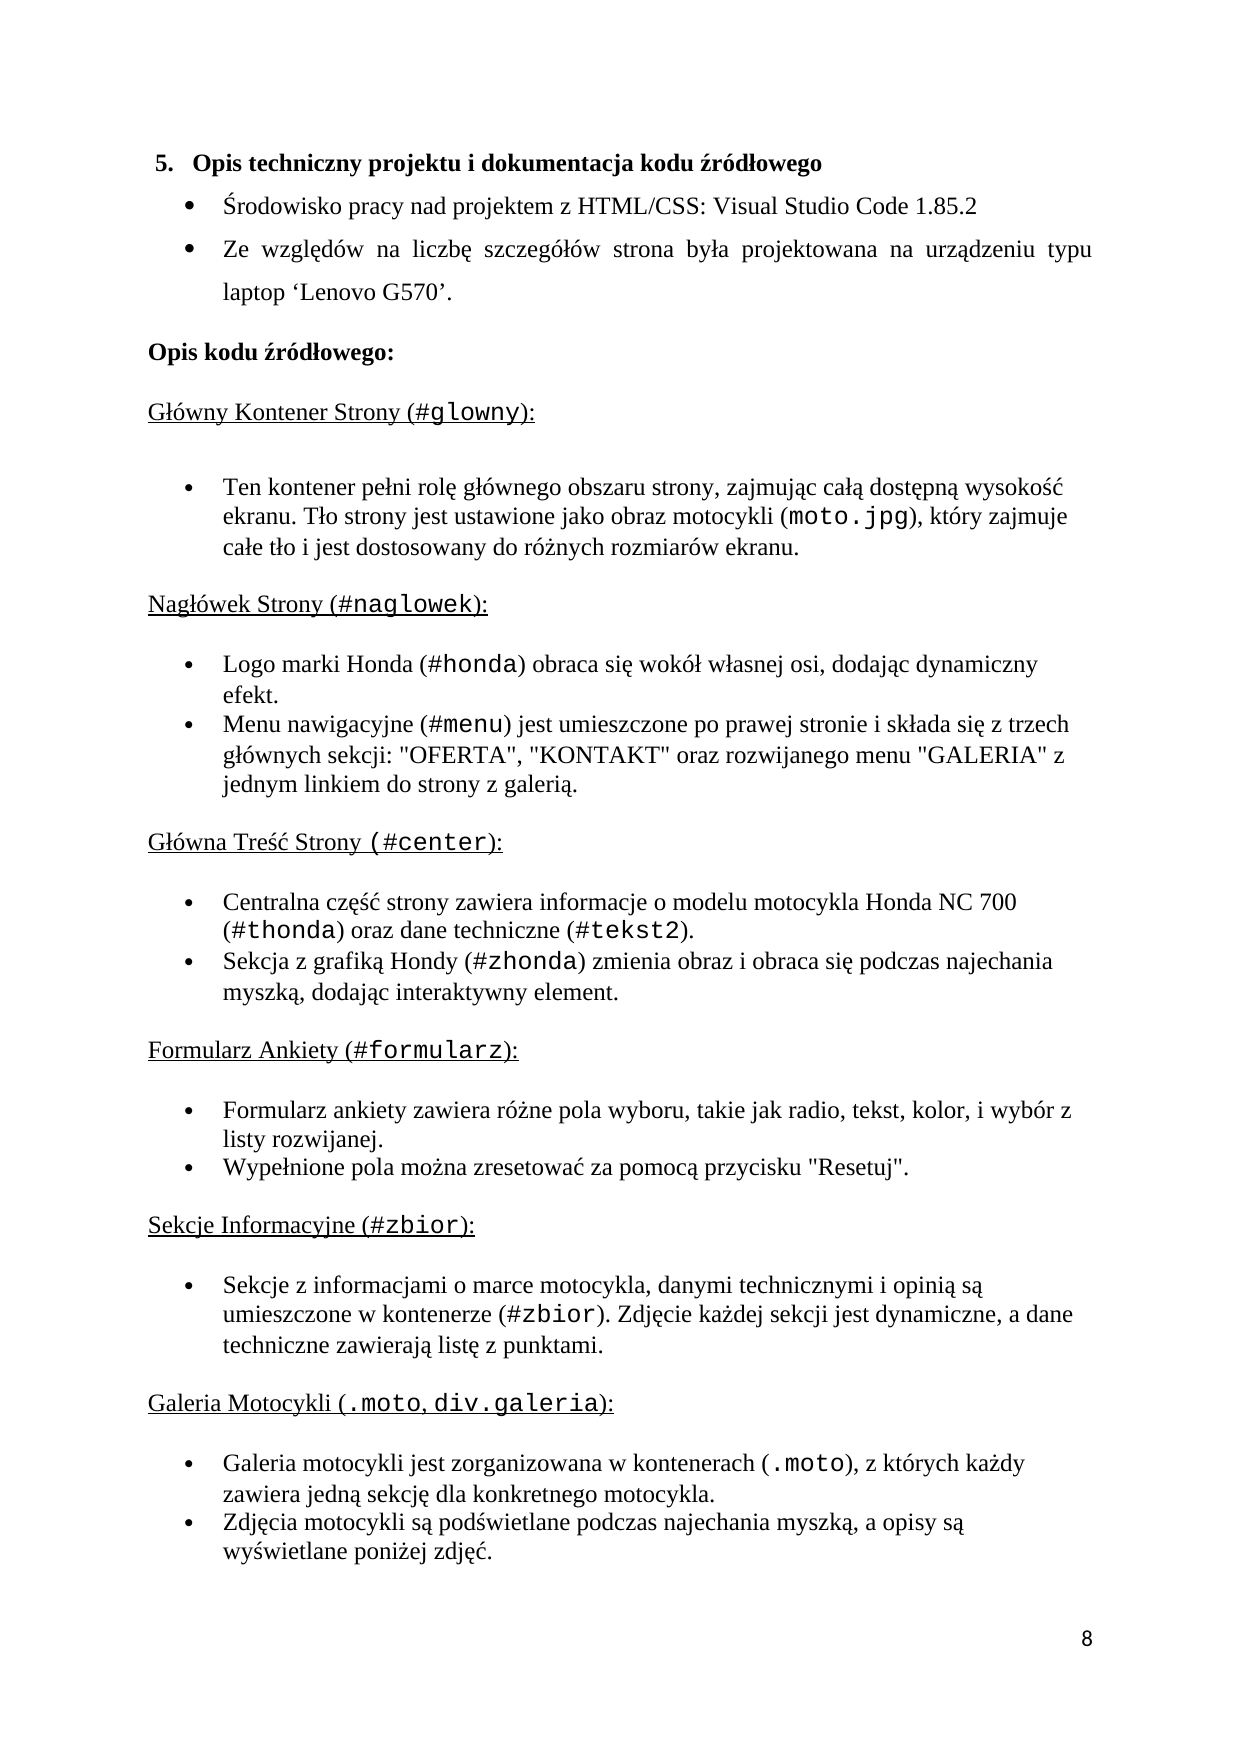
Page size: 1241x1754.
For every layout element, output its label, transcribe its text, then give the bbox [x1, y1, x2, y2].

text Sekcje Informacyjne (#zbior): [148, 1210, 1093, 1241]
list Sekcja z grafiką Hondy (#zhonda) zmienia obraz i obraca się podczas najechania myszką, dodając interaktywny element. [185, 946, 1093, 1006]
text Nagłówek Strony (#naglowek): [148, 589, 1093, 620]
list Menu nawigacyjne (#menu) jest umieszczone po prawej stronie i składa się z trzech głównych sekcji: "OFERTA", "KONTAKT" oraz rozwijanego menu "GALERIA" z jednym linkiem do strony z galerią. [185, 709, 1093, 797]
list Ten kontener pełni rolę głównego obszaru strony, zajmując całą dostępną wysokość ekranu. Tło strony jest ustawione jako obraz motocykli (moto.jpg), który zajmuje całe tło i jest dostosowany do różnych rozmiarów ekranu. [185, 472, 1093, 560]
text Opis kodu źródłowego: [148, 337, 1093, 366]
list Ze względów na liczbę szczegółów strona była projektowana na urządzeniu typu laptop ‘Lenovo G570’. [185, 234, 1093, 306]
text Główna Treść Strony (#center): [148, 827, 1093, 857]
list Zdjęcia motocykli są podświetlane podczas najechania myszką, a opisy są wyświetlane poniżej zdjęć. [185, 1507, 1093, 1565]
text Formularz Ankiety (#formularz): [148, 1035, 1093, 1066]
list Opis techniczny projektu i dokumentacja kodu źródłowego [155, 148, 1093, 176]
list Formularz ankiety zawiera różne pola wyboru, takie jak radio, tekst, kolor, i wybór z listy rozwijanej. [185, 1095, 1093, 1152]
list Logo marki Honda (#honda) obraca się wokół własnej osi, dodając dynamiczny efekt. [185, 649, 1093, 709]
list Sekcje z informacjami o marce motocykla, danymi technicznymi i opinią są umieszczone w kontenerze (#zbior). Zdjęcie każdej sekcji jest dynamiczne, a dane techniczne zawierają listę z punktami. [185, 1270, 1093, 1359]
text Galeria Motocykli (.moto, div.galeria): [148, 1388, 1093, 1419]
text Główny Kontener Strony (#glowny): [148, 397, 1093, 427]
list Środowisko pracy nad projektem z HTML/CSS: Visual Studio Code 1.85.2 [185, 191, 1093, 219]
list Galeria motocykli jest zorganizowana w kontenerach (.moto), z których każdy zawiera jedną sekcję dla konkretnego motocykla. [185, 1448, 1093, 1507]
list Centralna część strony zawiera informacje o modelu motocykla Honda NC 700 (#thonda) oraz dane techniczne (#tekst2). [185, 887, 1093, 946]
list Wypełnione pola można zresetować za pomocą przycisku "Resetuj". [185, 1152, 1093, 1181]
